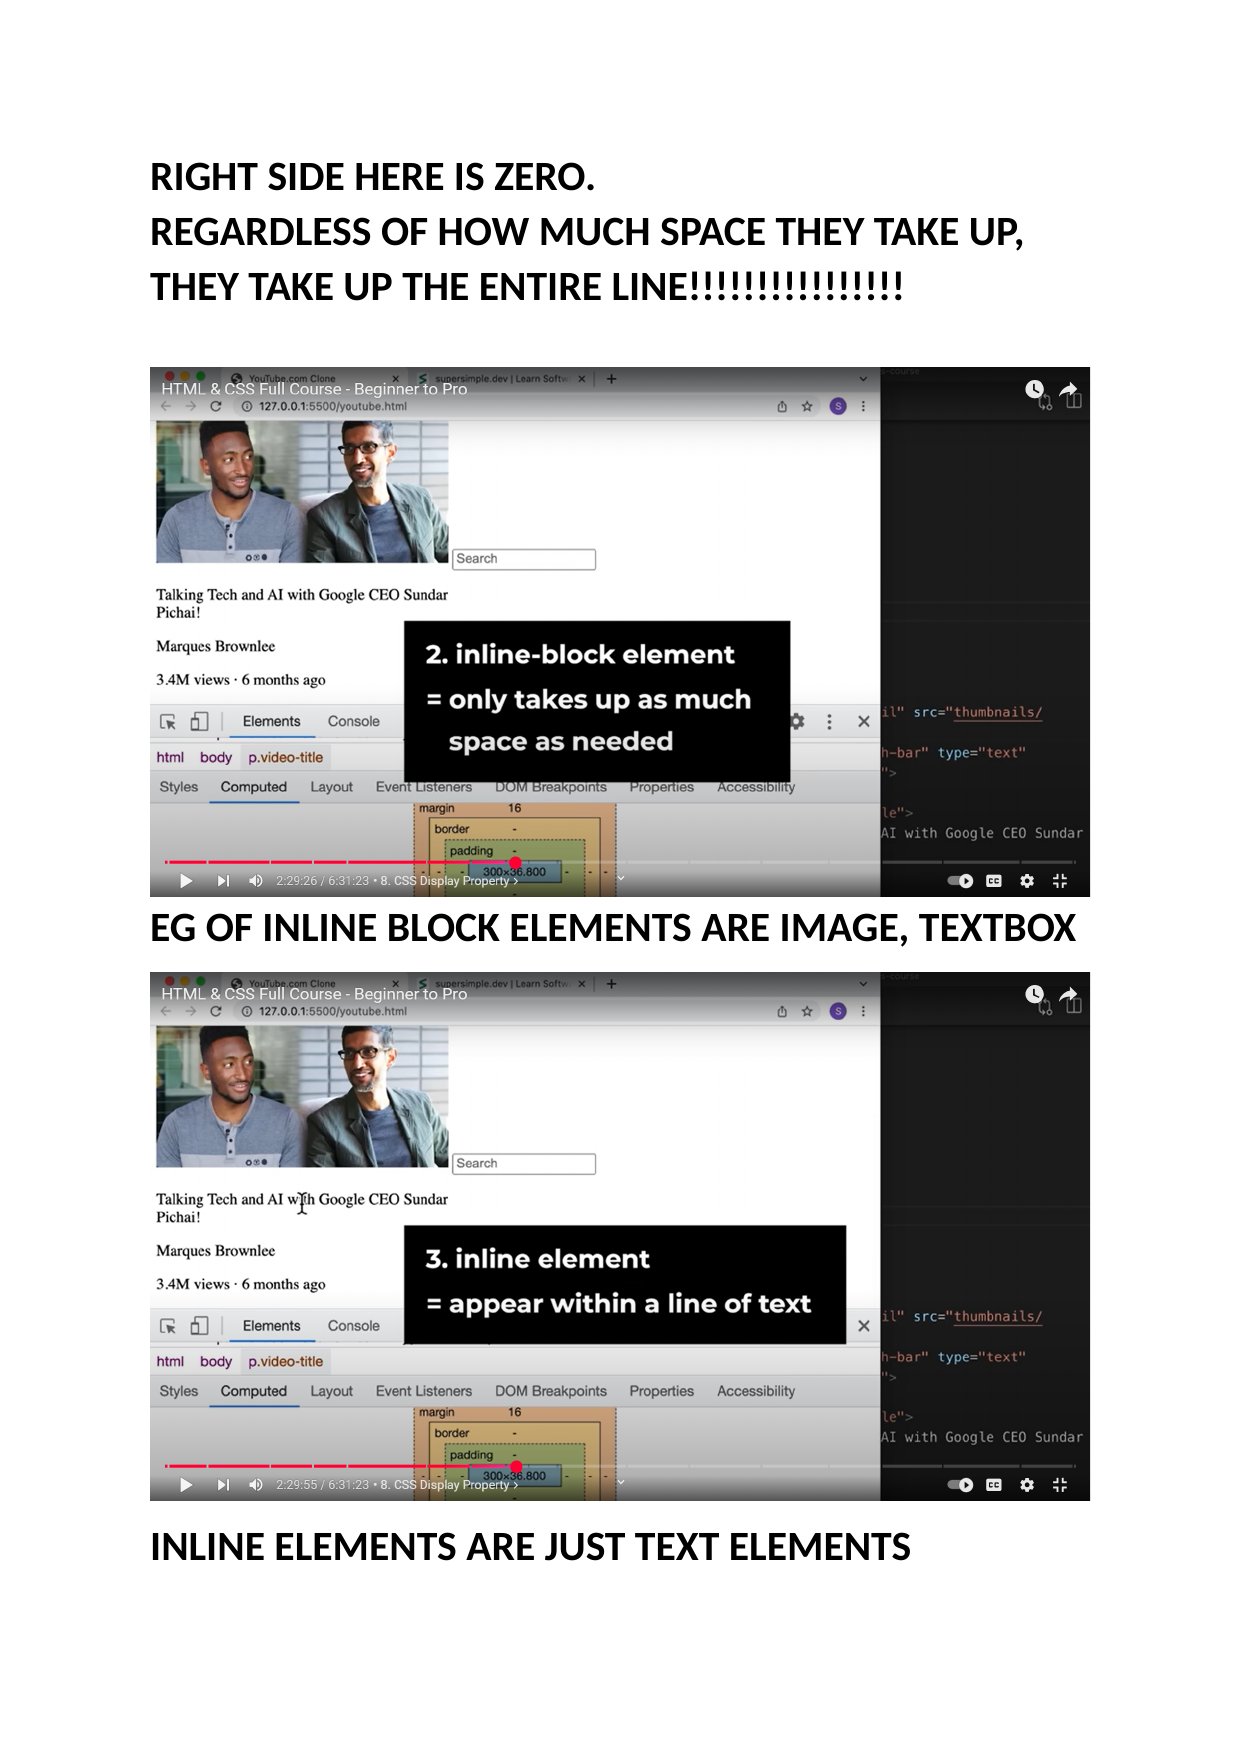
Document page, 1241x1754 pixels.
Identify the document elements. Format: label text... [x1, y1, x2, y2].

picture [150, 972, 1091, 1501]
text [150, 150, 1090, 367]
picture [150, 367, 1091, 897]
text INLINE ELEMENTS ARE JUST TEXT ELEMENTS [150, 1520, 1090, 1571]
